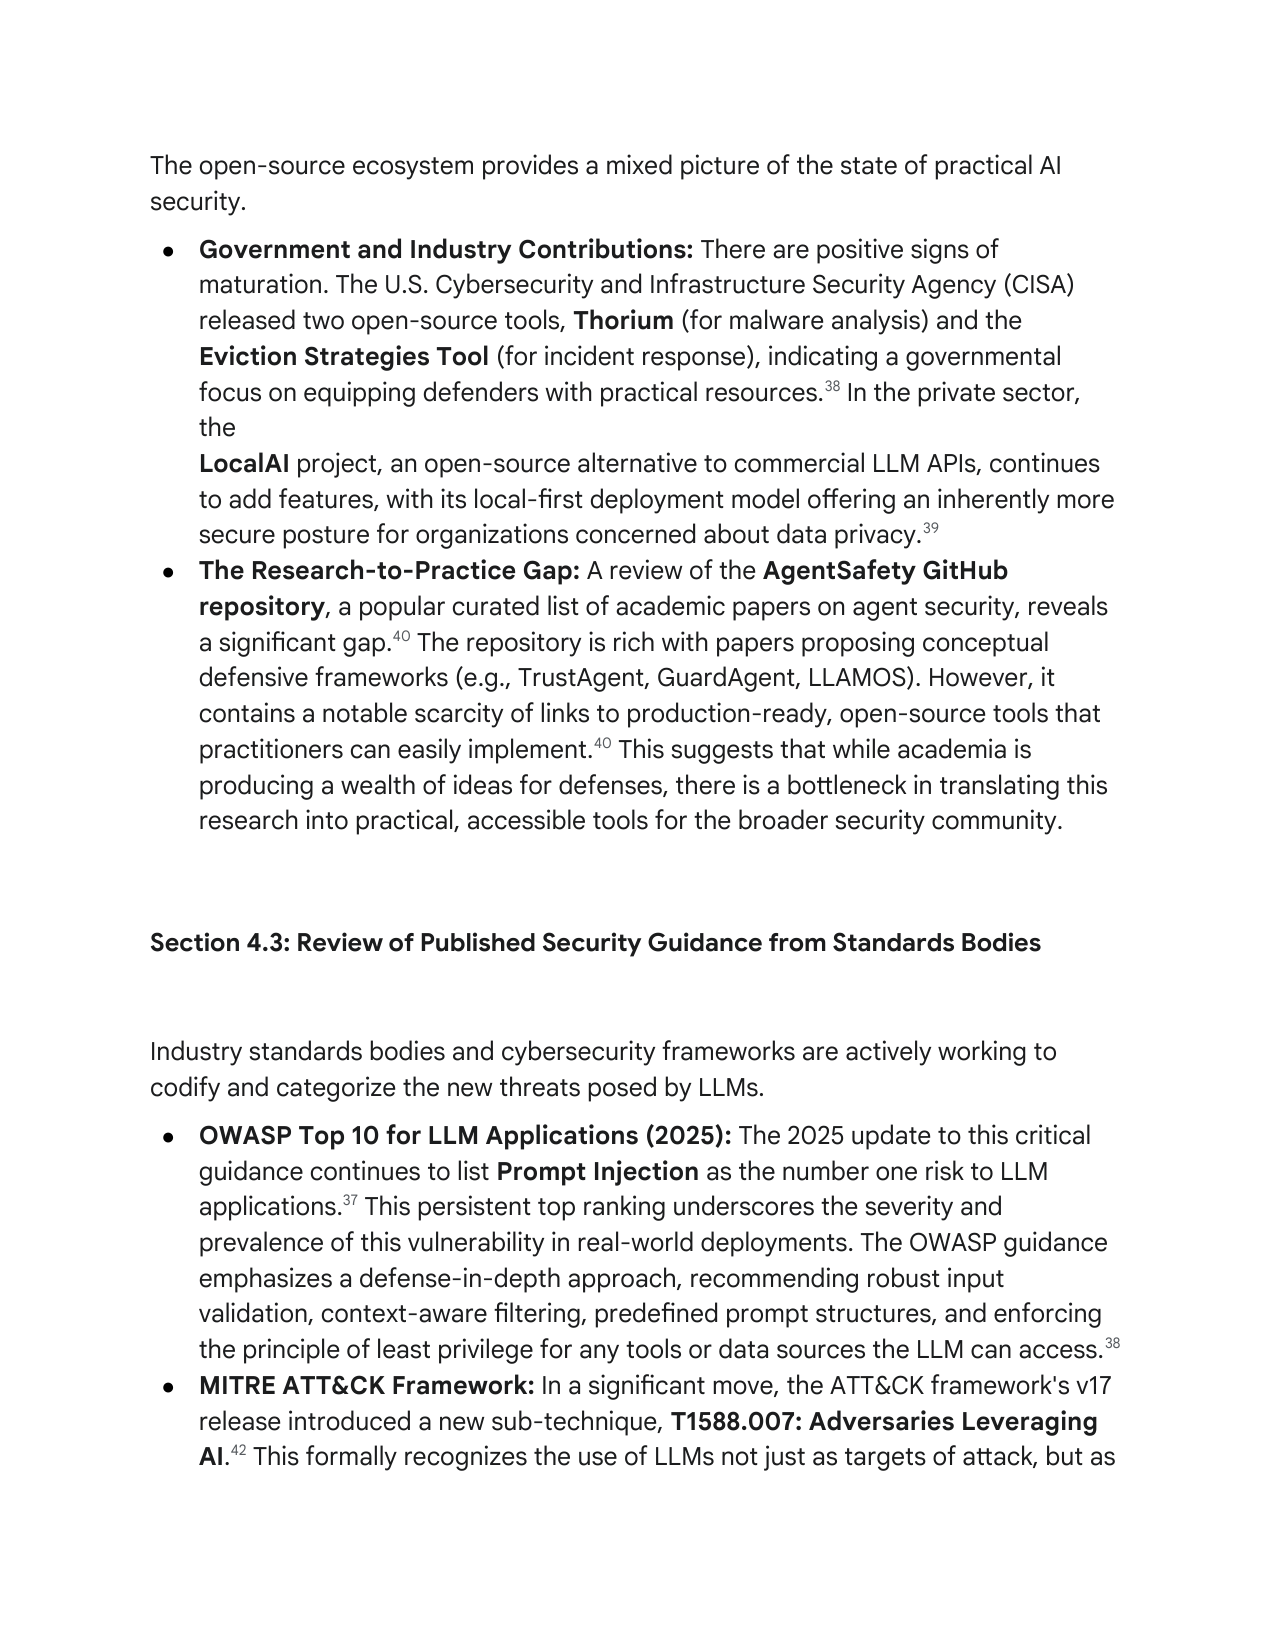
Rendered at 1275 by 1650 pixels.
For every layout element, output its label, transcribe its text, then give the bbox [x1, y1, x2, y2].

text The open-source ecosystem provides a mixed picture of the state of practical AI security. [150, 150, 1125, 217]
list OWASP Top 10 for LLM Applications (2025): The 2025 update to this critical guidance continues to list Prompt Injection as the number one risk to LLM applications.37 This persistent top ranking underscores the severity and prevalence of this vulnerability in real-world deployments. The OWASP guidance emphasizes a defense-in-depth approach, recommending robust input validation, context-aware filtering, predefined prompt structures, and enforcing the principle of least privilege for any tools or data sources the LLM can access.38 [161, 1120, 1125, 1366]
list The Research-to-Practice Gap: A review of the AgentSafety GitHub repository, a popular curated list of academic papers on agent security, reveals a significant gap.40 The repository is rich with papers proposing conceptual defensive frameworks (e.g., TrustAgent, GuardAgent, LLAMOS). However, it contains a notable scarcity of links to production-ready, open-source tools that practitioners can easily implement.40 This suggests that while academia is producing a wealth of ideas for defenses, there is a bottleneck in translating this research into practical, accessible tools for the broader security community. [161, 556, 1125, 837]
subtitle Section 4.3: Review of Published Security Guidance from Standards Bodies [150, 927, 1125, 958]
list Government and Industry Contributions: There are positive signs of maturation. The U.S. Cybersecurity and Infrastructure Security Agency (CISA) released two open-source tools, Thorium (for malware analysis) and the Eviction Strategies Tool (for incident response), indicating a governmental focus on equipping defenders with practical resources.38 In the private sector, the LocalAI project, an open-source alternative to commercial LLM APIs, continues to add features, with its local-first deployment model offering an inherently more secure posture for organizations concerned about data privacy.39 [161, 234, 1125, 551]
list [161, 1370, 1125, 1473]
text Industry standards bodies and cybersecurity frameworks are actively working to codify and categorize the new threats posed by LLMs. [150, 1036, 1125, 1103]
